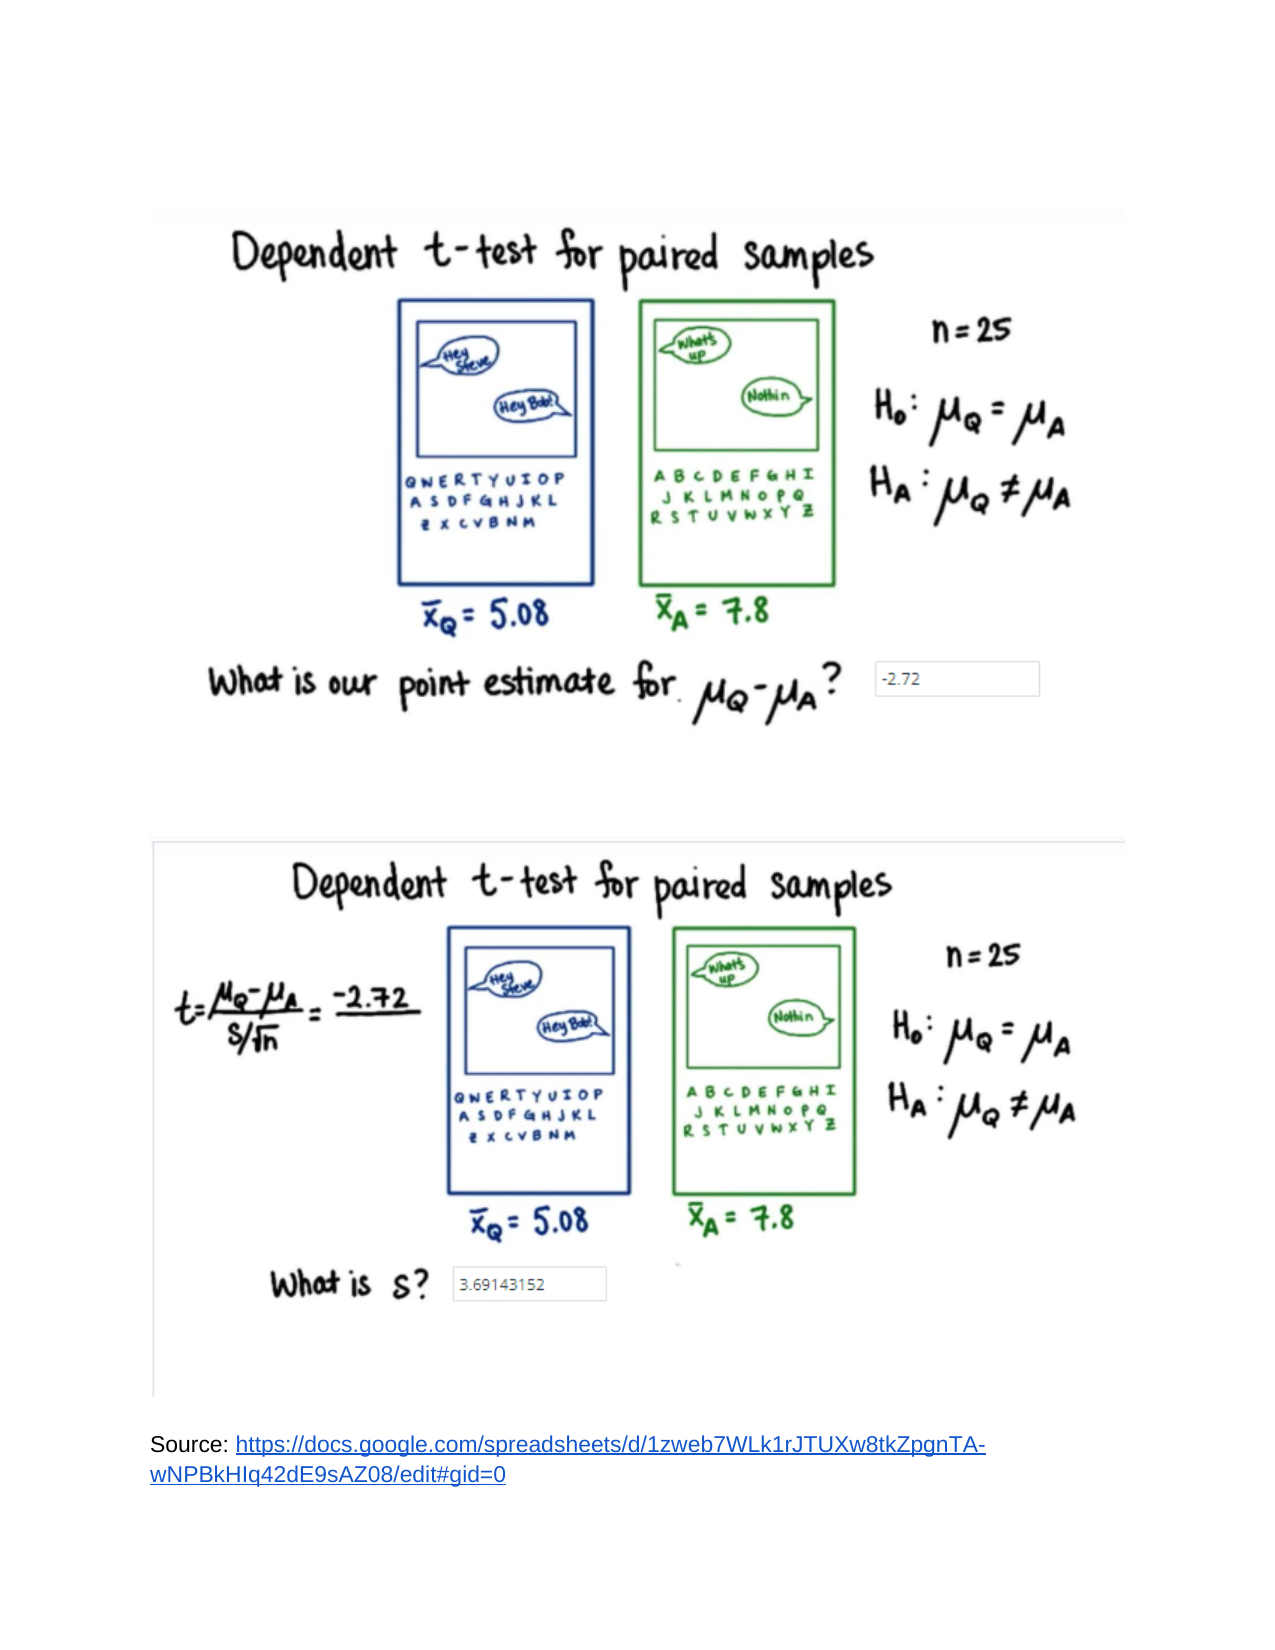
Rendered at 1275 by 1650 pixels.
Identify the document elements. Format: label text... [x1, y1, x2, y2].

picture [150, 836, 1125, 1397]
text Source: https://docs.google.com/spreadsheets/d/1zweb7WLk1rJTUXw8tkZpgnTA-wNPBkHIq42dE9sAZ08/edit#gid=0 [150, 1431, 1125, 1487]
picture [150, 210, 1125, 802]
